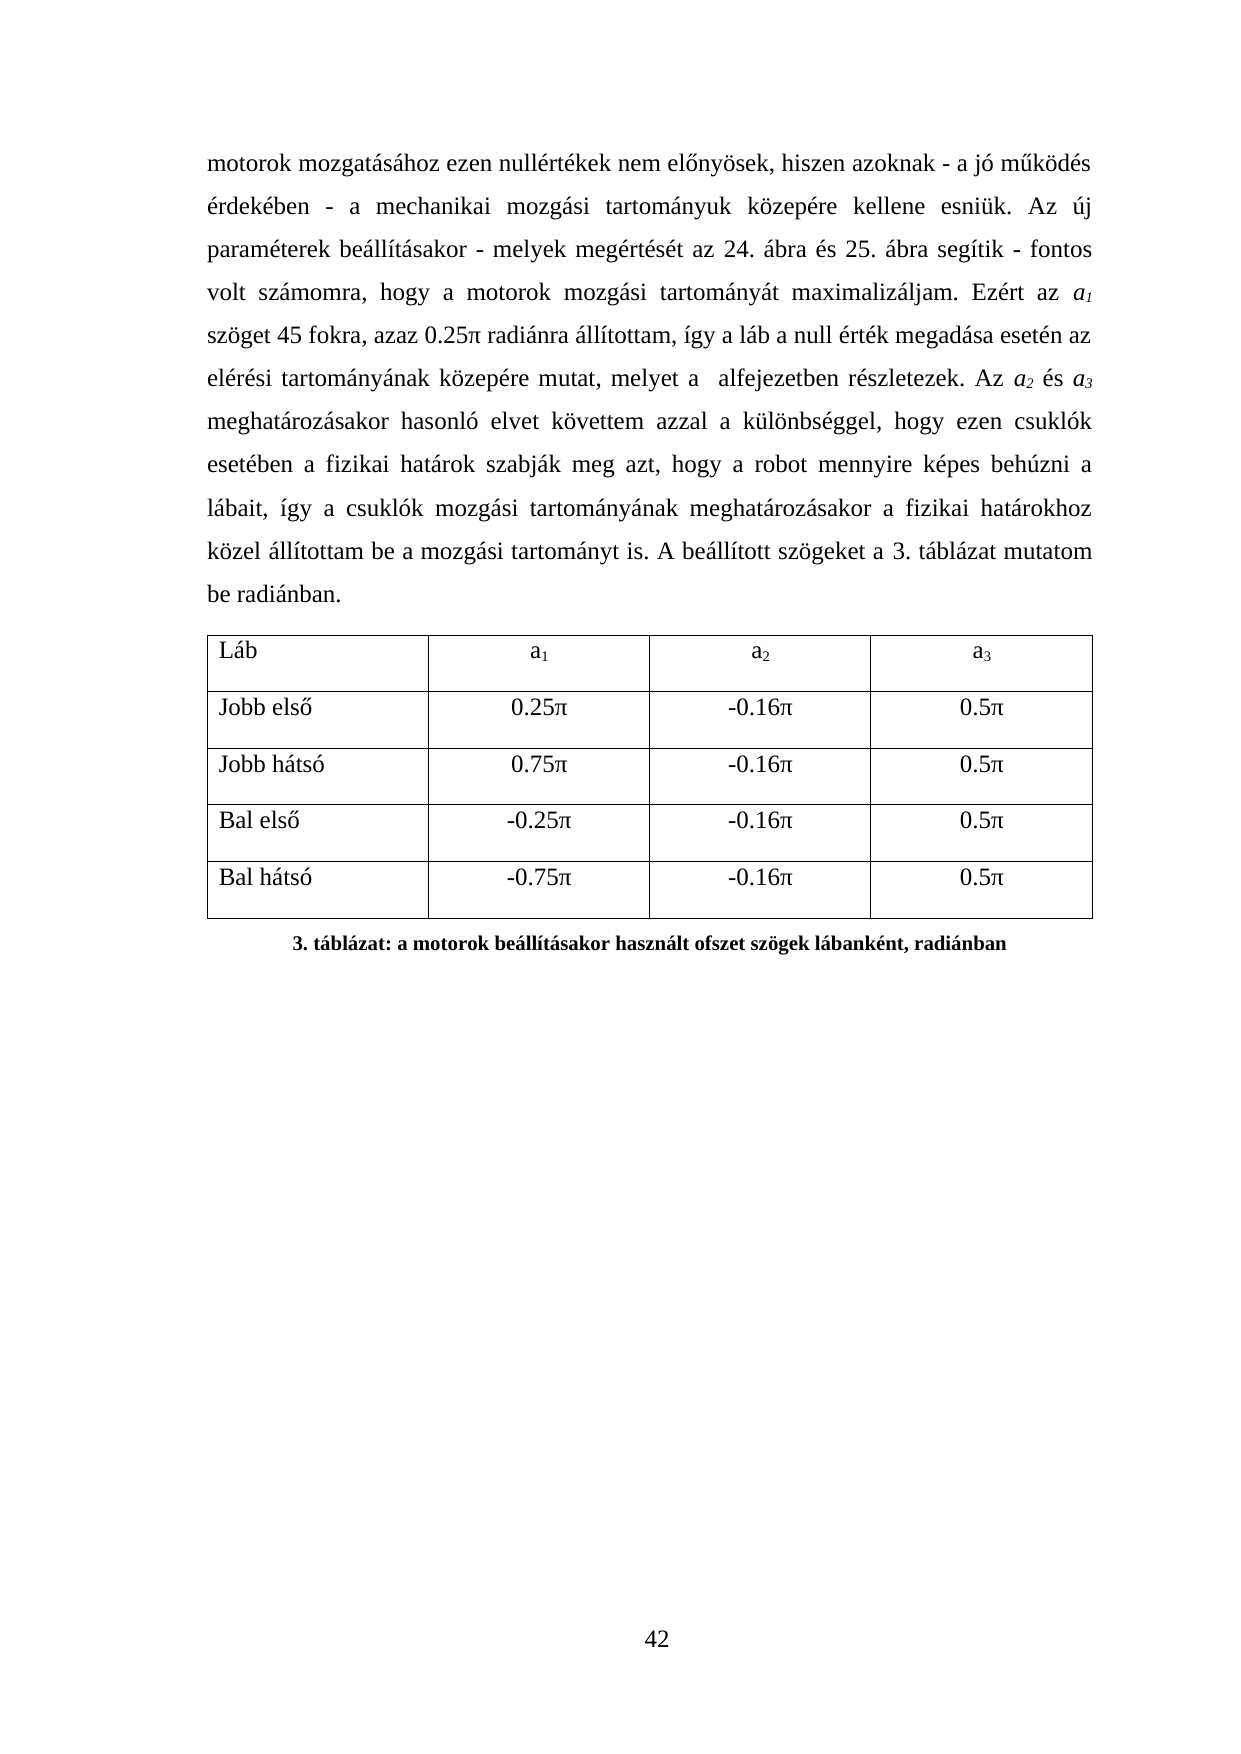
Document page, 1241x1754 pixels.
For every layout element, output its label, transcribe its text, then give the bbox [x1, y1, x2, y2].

table_cell -0.75π [429, 862, 649, 917]
table_cell 0.5π [871, 749, 1092, 804]
table_cell Jobb első [208, 692, 428, 748]
table_cell -0.16π [650, 862, 870, 917]
table_cell Bal első [208, 805, 428, 861]
table_cell -0.16π [650, 749, 870, 804]
table_cell 0.25π [429, 692, 649, 748]
table_cell 0.5π [871, 805, 1092, 861]
table_header Láb [208, 636, 428, 691]
table_cell Jobb hátsó [208, 749, 428, 804]
table_header a1 [429, 636, 649, 691]
table_header a3 [871, 636, 1092, 691]
table_cell 0.75π [429, 749, 649, 804]
table_header a2 [650, 636, 870, 691]
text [207, 148, 1092, 608]
table_cell -0.16π [650, 805, 870, 861]
table_cell 0.5π [871, 692, 1092, 748]
table_cell Bal hátsó [208, 862, 428, 917]
table_cell -0.16π [650, 692, 870, 748]
text 3. táblázat: a motorok beállításakor használt ofszet szögek lábanként, radiánban [207, 931, 1092, 955]
table_cell -0.25π [429, 805, 649, 861]
table_cell 0.5π [871, 862, 1092, 917]
